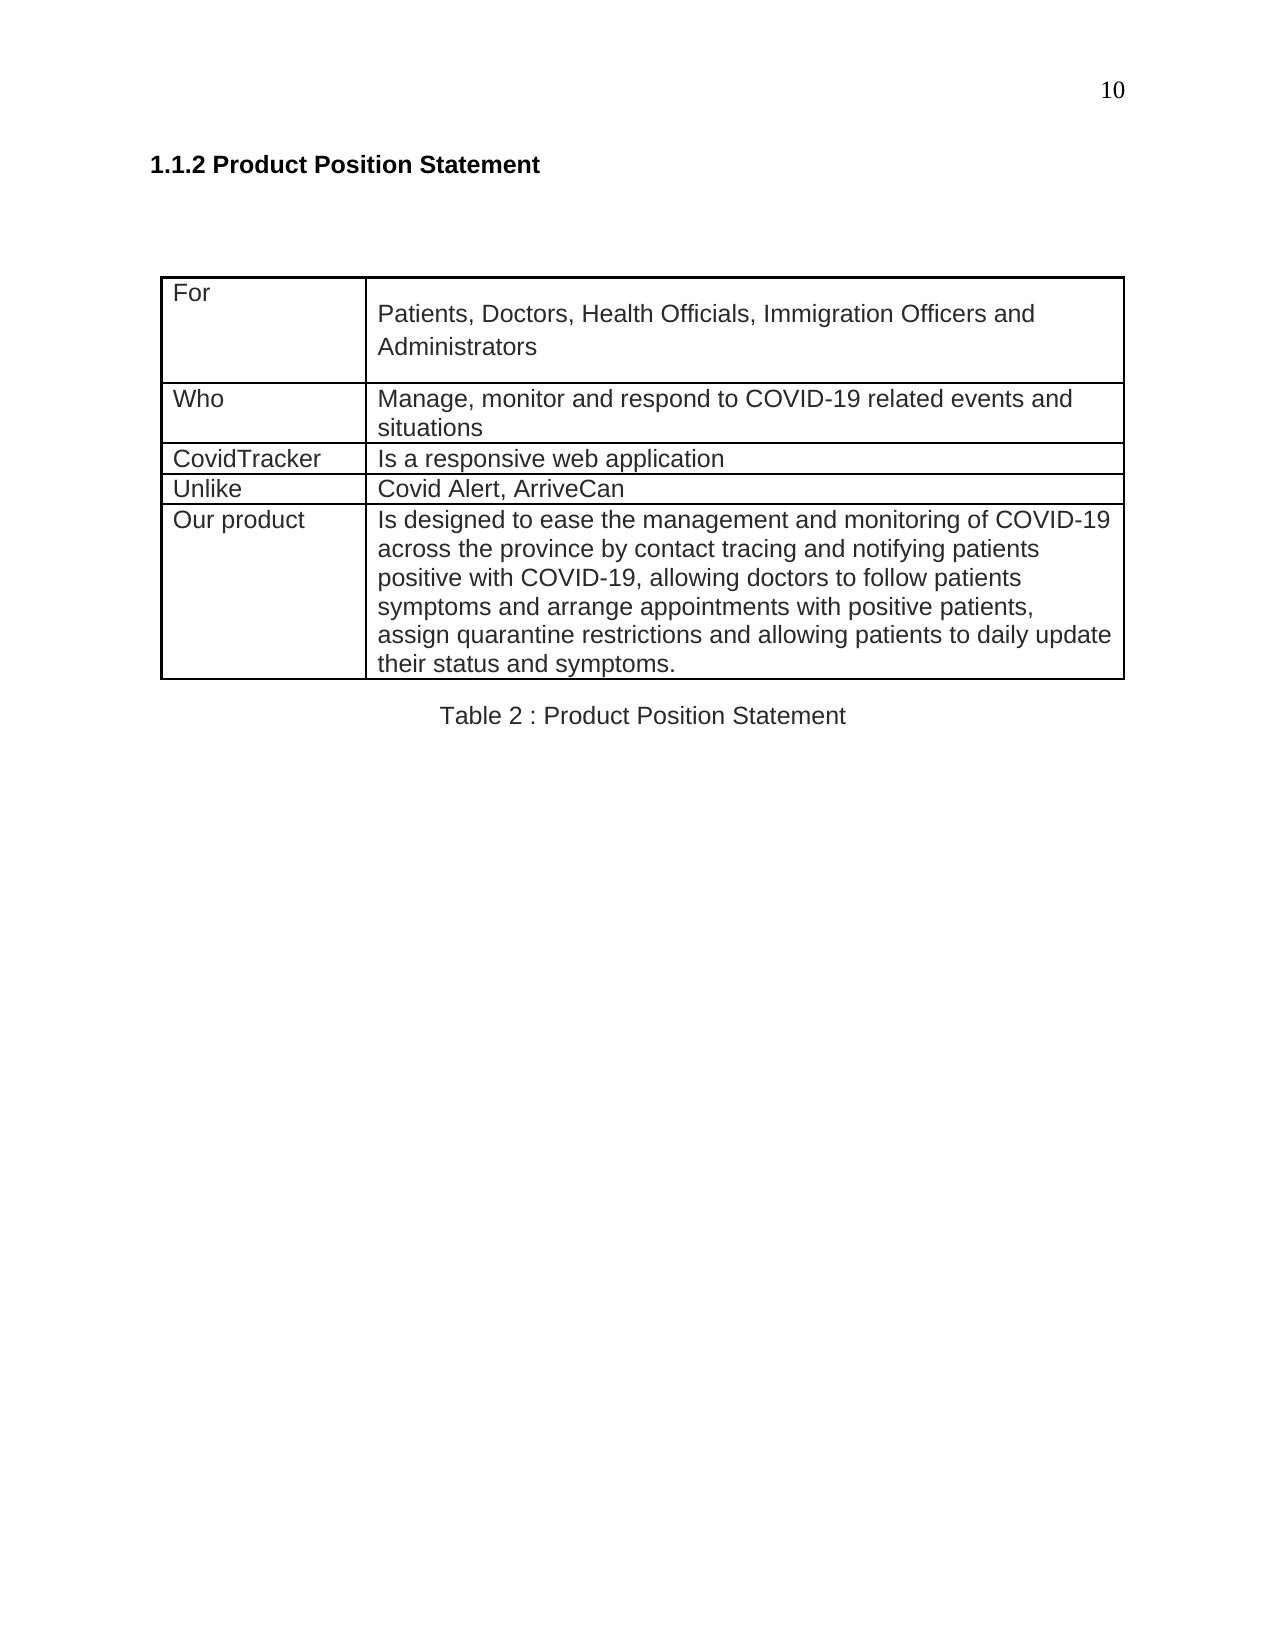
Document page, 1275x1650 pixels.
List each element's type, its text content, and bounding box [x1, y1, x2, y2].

table_header [150, 200, 1136, 690]
table_cell Table 2 : Product Position Statement [150, 690, 1136, 740]
subtitle 1.1.2 Product Position Statement [150, 150, 1125, 179]
